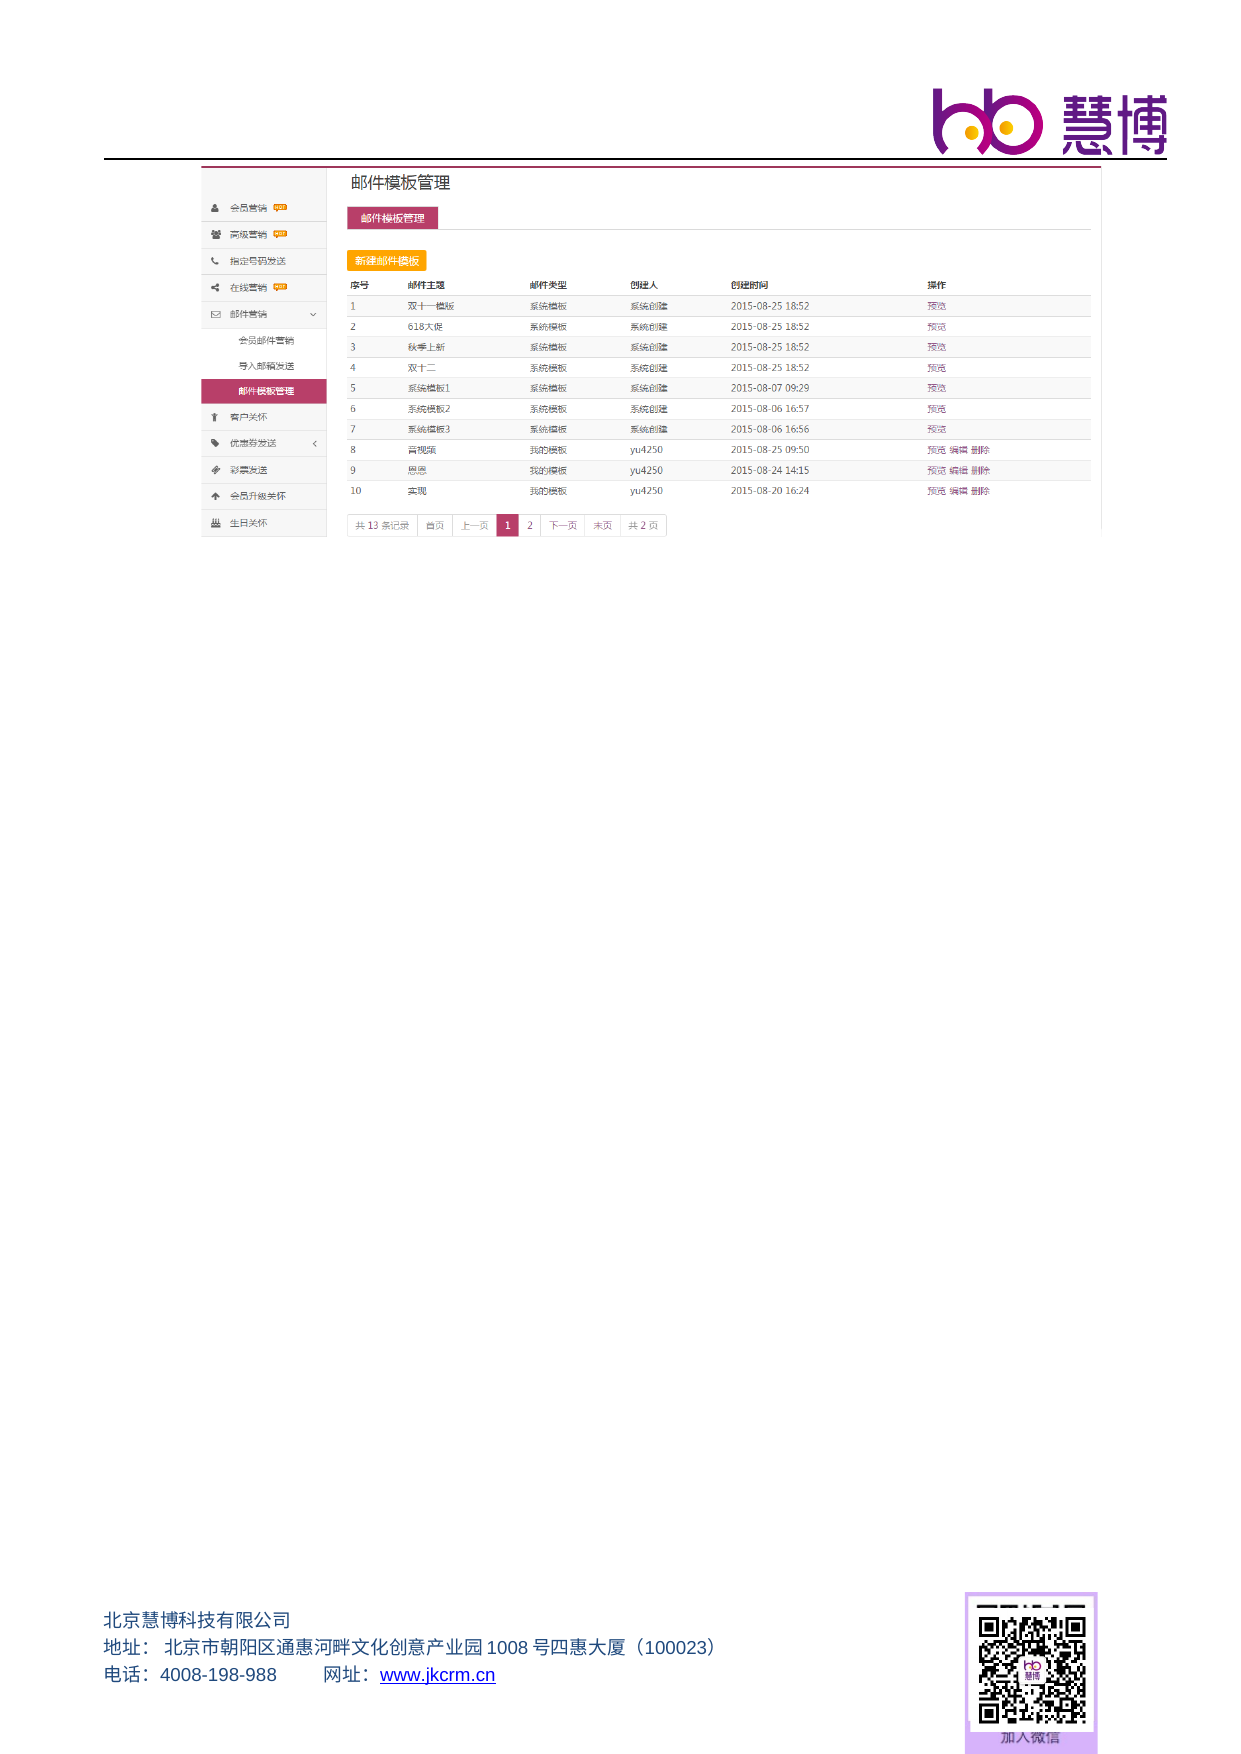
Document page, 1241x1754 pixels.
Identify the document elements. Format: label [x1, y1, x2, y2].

picture [964, 1592, 1098, 1754]
picture [201, 166, 1102, 537]
picture [933, 88, 1167, 156]
